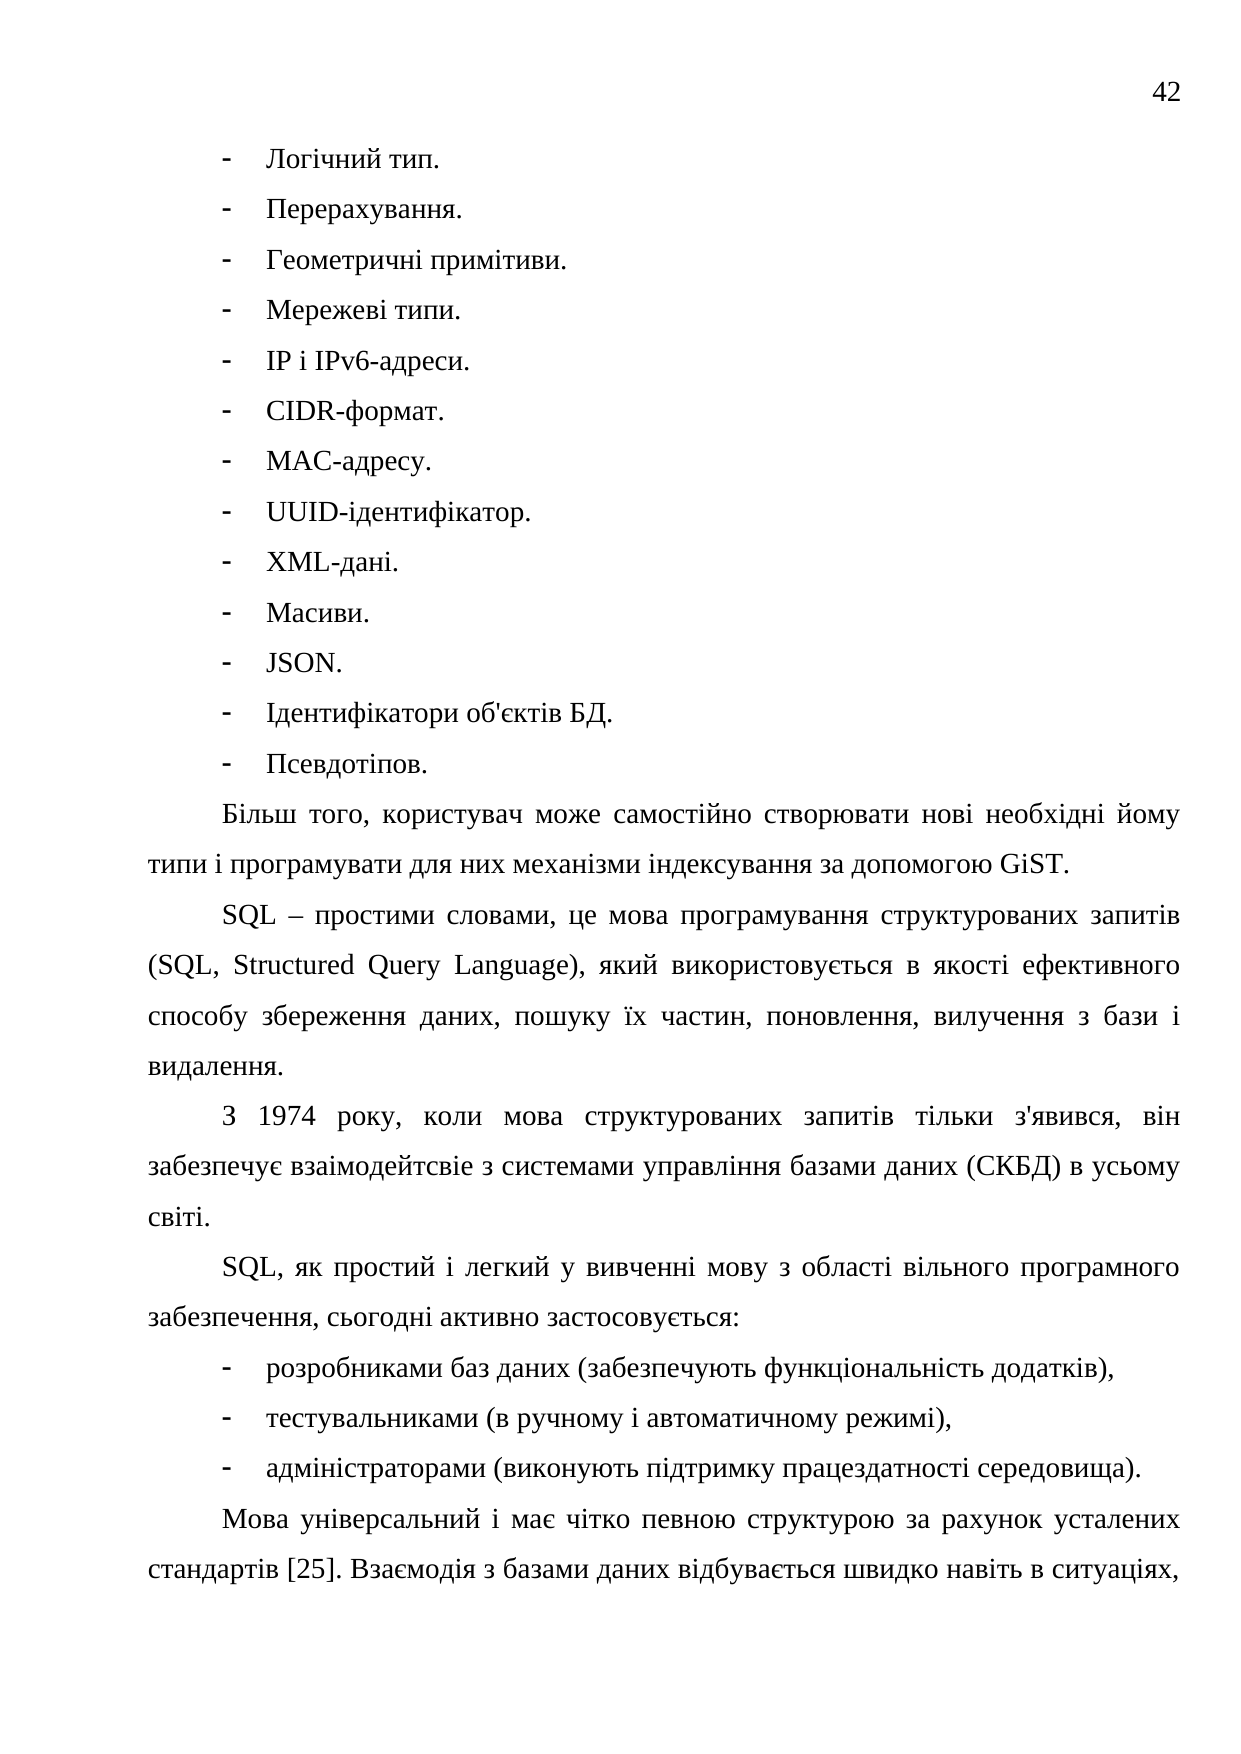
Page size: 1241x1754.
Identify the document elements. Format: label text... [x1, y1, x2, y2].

list JSON. [148, 645, 1181, 679]
text З 1974 року, коли мова структурованих запитів тільки з'явився, він забезпечує взаімодейтсвіе з системами управління базами даних (СКБД) в усьому світі. [148, 1098, 1181, 1232]
list IP і IPv6-адреси. [148, 343, 1181, 376]
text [148, 1501, 1181, 1585]
list CIDR-формат. [148, 393, 1181, 427]
list Ідентифікатори об'єктів БД. [148, 696, 1181, 729]
list Геометричні примітиви. [148, 242, 1181, 275]
list Мережеві типи. [148, 292, 1181, 326]
text SQL – простими словами, це мова програмування структурованих запитів (SQL, Structured Query Language), який використовується в якості ефективного способу збереження даних, пошуку їх частин, поновлення, вилучення з бази і видалення. [148, 897, 1181, 1081]
list Логічний тип. [148, 141, 1181, 174]
list MAC-адресу. [148, 443, 1181, 477]
list Перерахування. [148, 191, 1181, 225]
text SQL, як простий і легкий у вивченні мову з області вільного програмного забезпечення, сьогодні активно застосовується: [148, 1249, 1181, 1333]
list тестувальниками (в ручному і автоматичному режимі), [148, 1400, 1181, 1434]
list адміністраторами (виконують підтримку працездатності середовища). [148, 1451, 1181, 1484]
list UUID-ідентифікатор. [148, 494, 1181, 527]
list Псевдотіпов. [148, 746, 1181, 779]
text Більш того, користувач може самостійно створювати нові необхідні йому типи і програмувати для них механізми індексування за допомогою GiST. [148, 796, 1181, 880]
list Масиви. [148, 595, 1181, 628]
list розробниками баз даних (забезпечують функціональність додатків), [148, 1350, 1181, 1383]
list XML-дані. [148, 544, 1181, 578]
